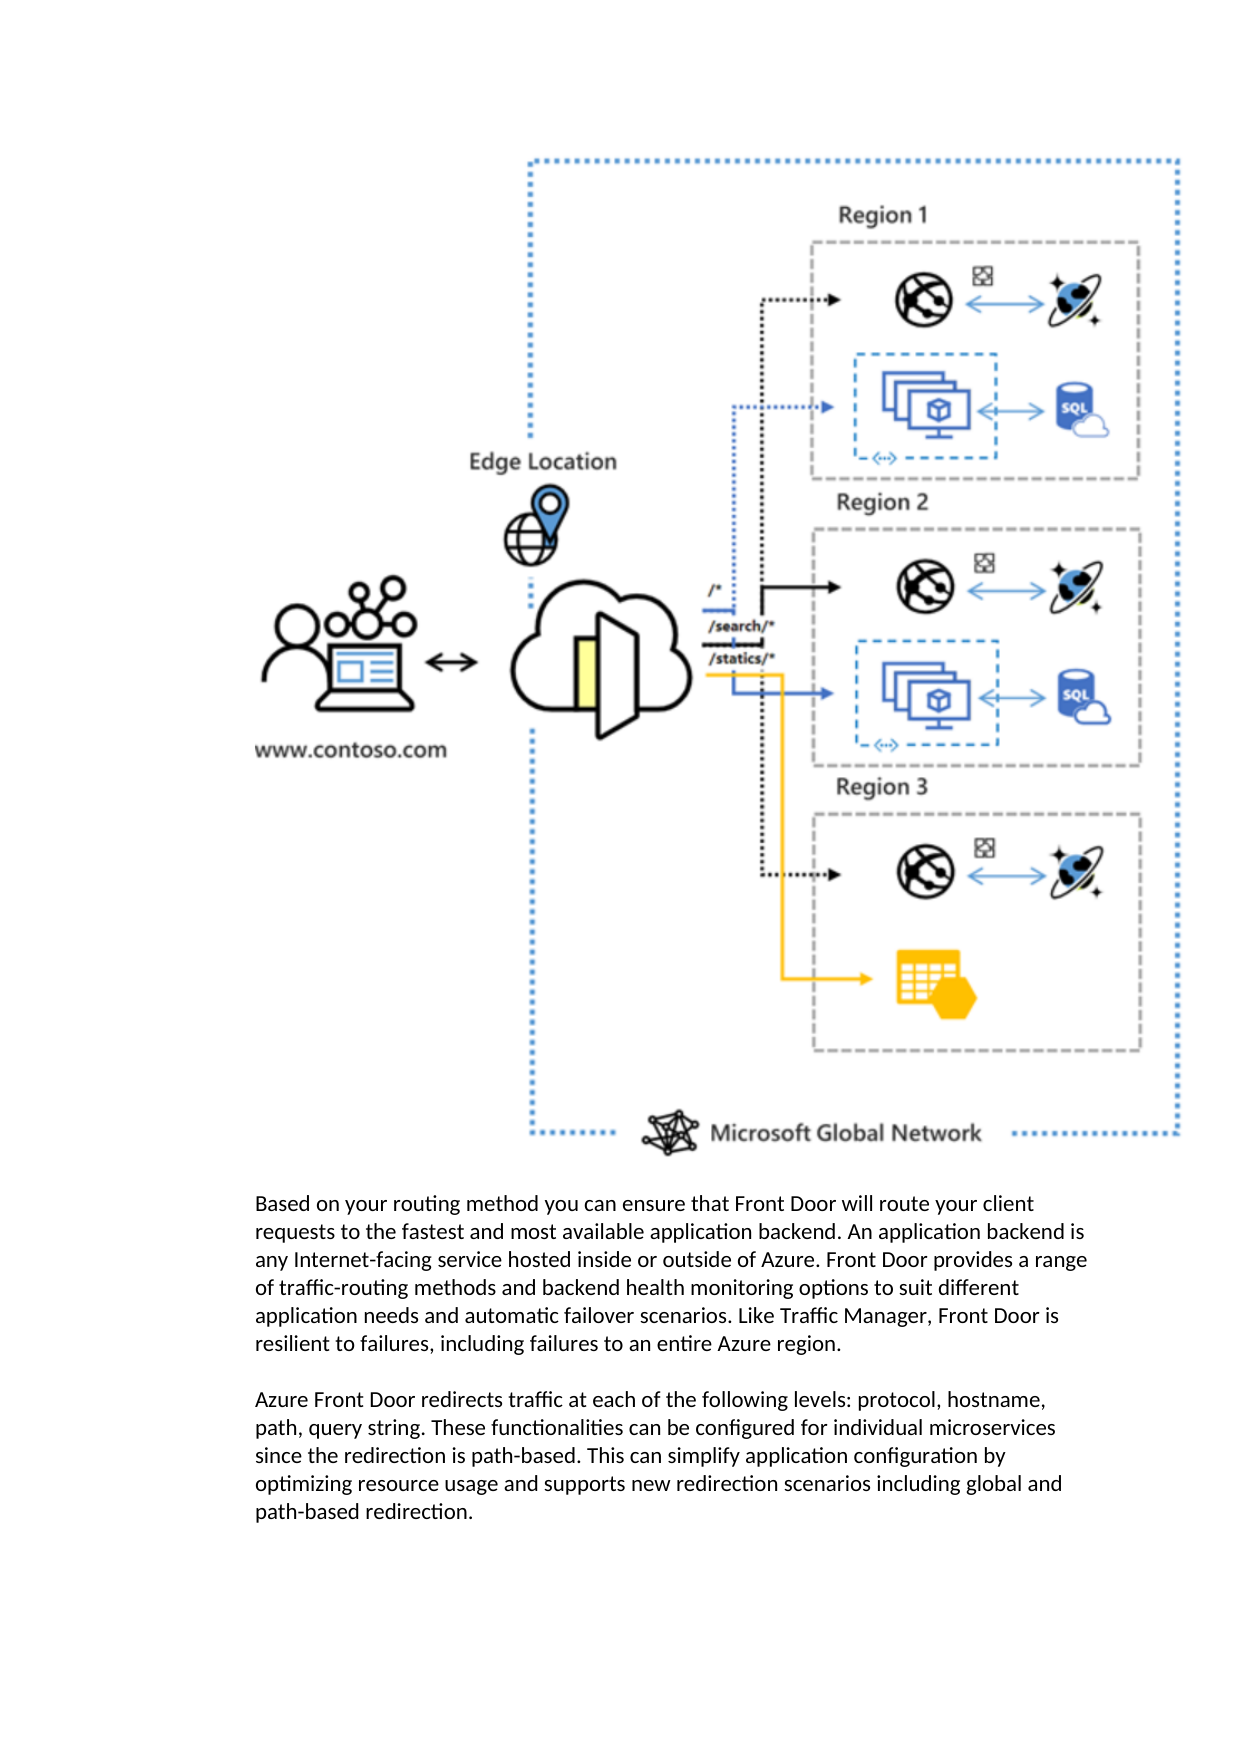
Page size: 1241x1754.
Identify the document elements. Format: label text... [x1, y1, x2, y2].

picture [254, 150, 1195, 1161]
text Based on your routing method you can ensure that Front Door will route your client requests to the fastest and most available application backend. An application backend is any Internet-facing service hosted inside or outside of Azure. Front Door provides a range of traffic-routing methods and backend health monitoring options to suit different application needs and automatic failover scenarios. Like Traffic Manager, Front Door is resilient to failures, including failures to an entire Azure region. [255, 1189, 1090, 1357]
text Azure Front Door redirects traffic at each of the following levels: protocol, hostname, path, query string. These functionalities can be configured for individual microservices since the redirection is path-based. This can simplify application configuration by optimizing resource usage and supports new redirection scenarios including global and path-based redirection. [255, 1385, 1090, 1525]
